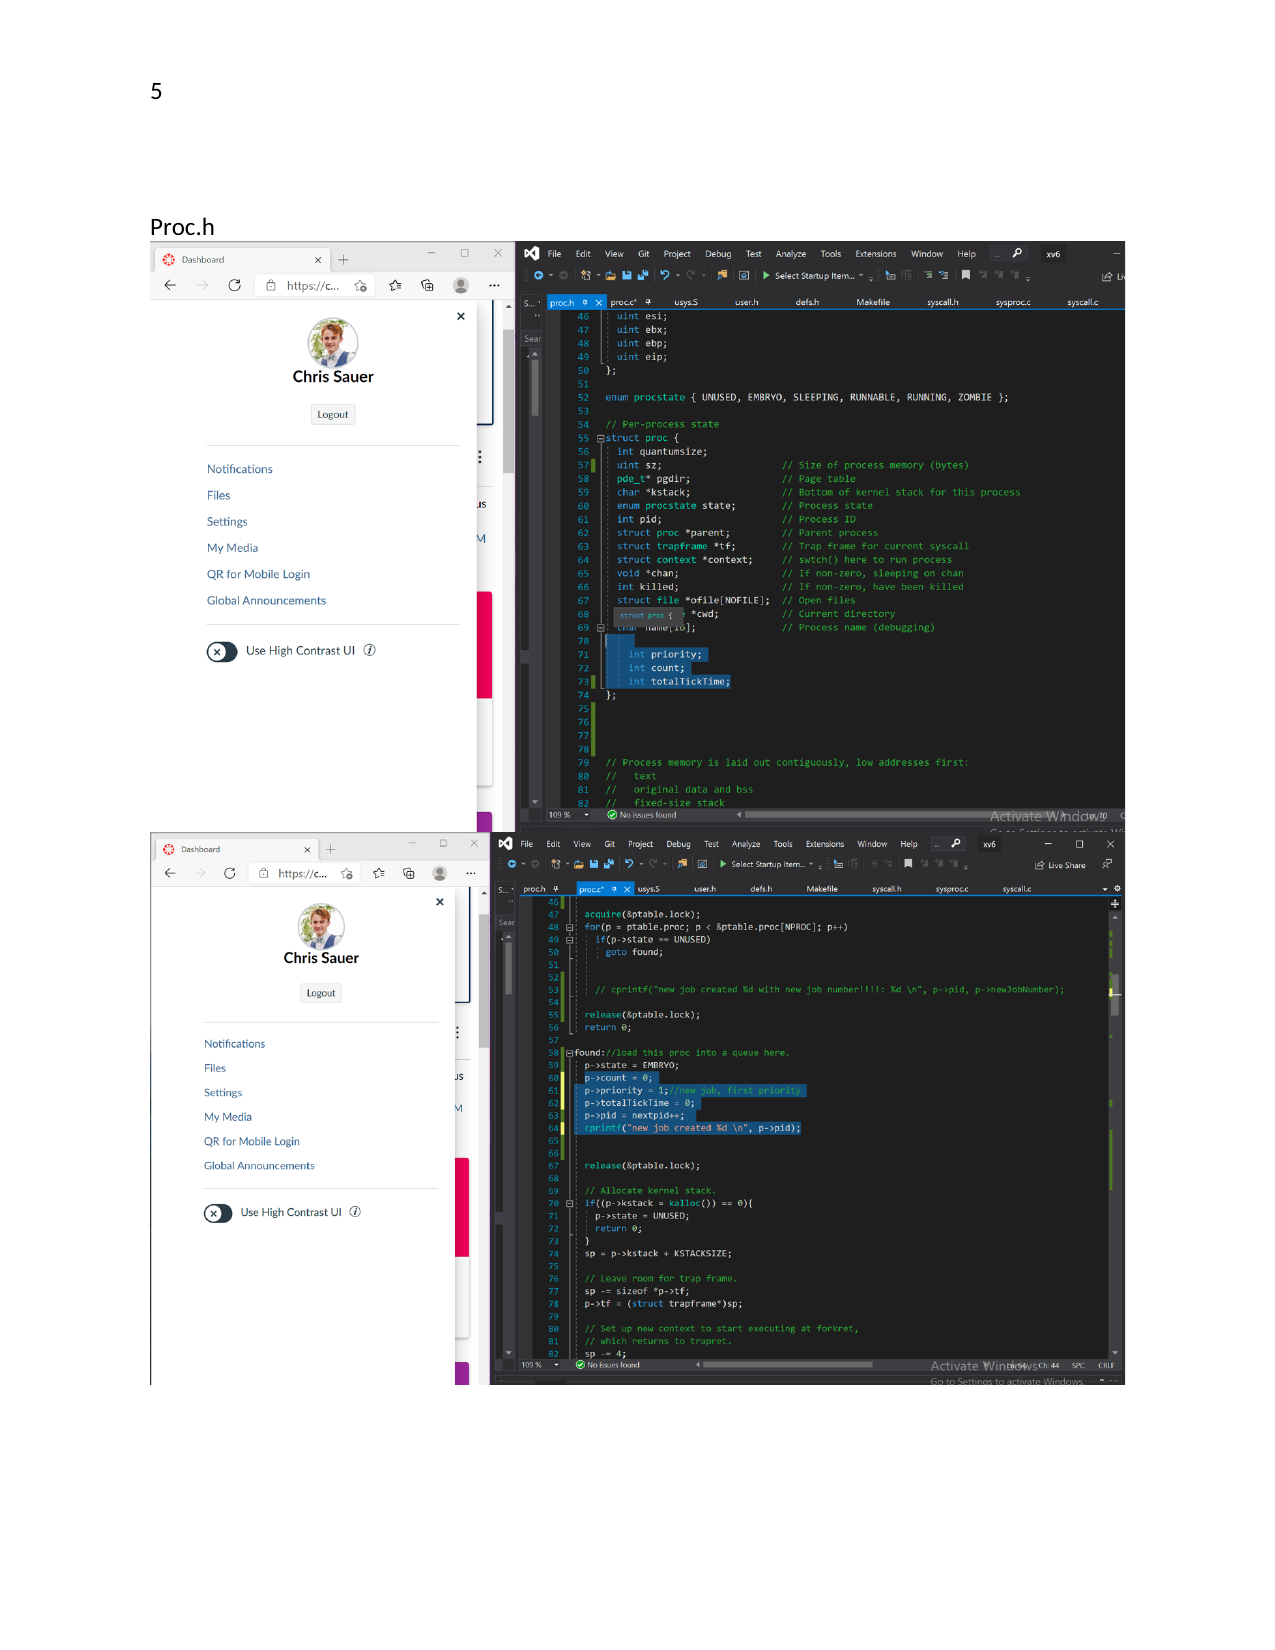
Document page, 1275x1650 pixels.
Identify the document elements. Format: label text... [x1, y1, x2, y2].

picture [150, 241, 1125, 1385]
text Proc.h [150, 211, 1125, 241]
